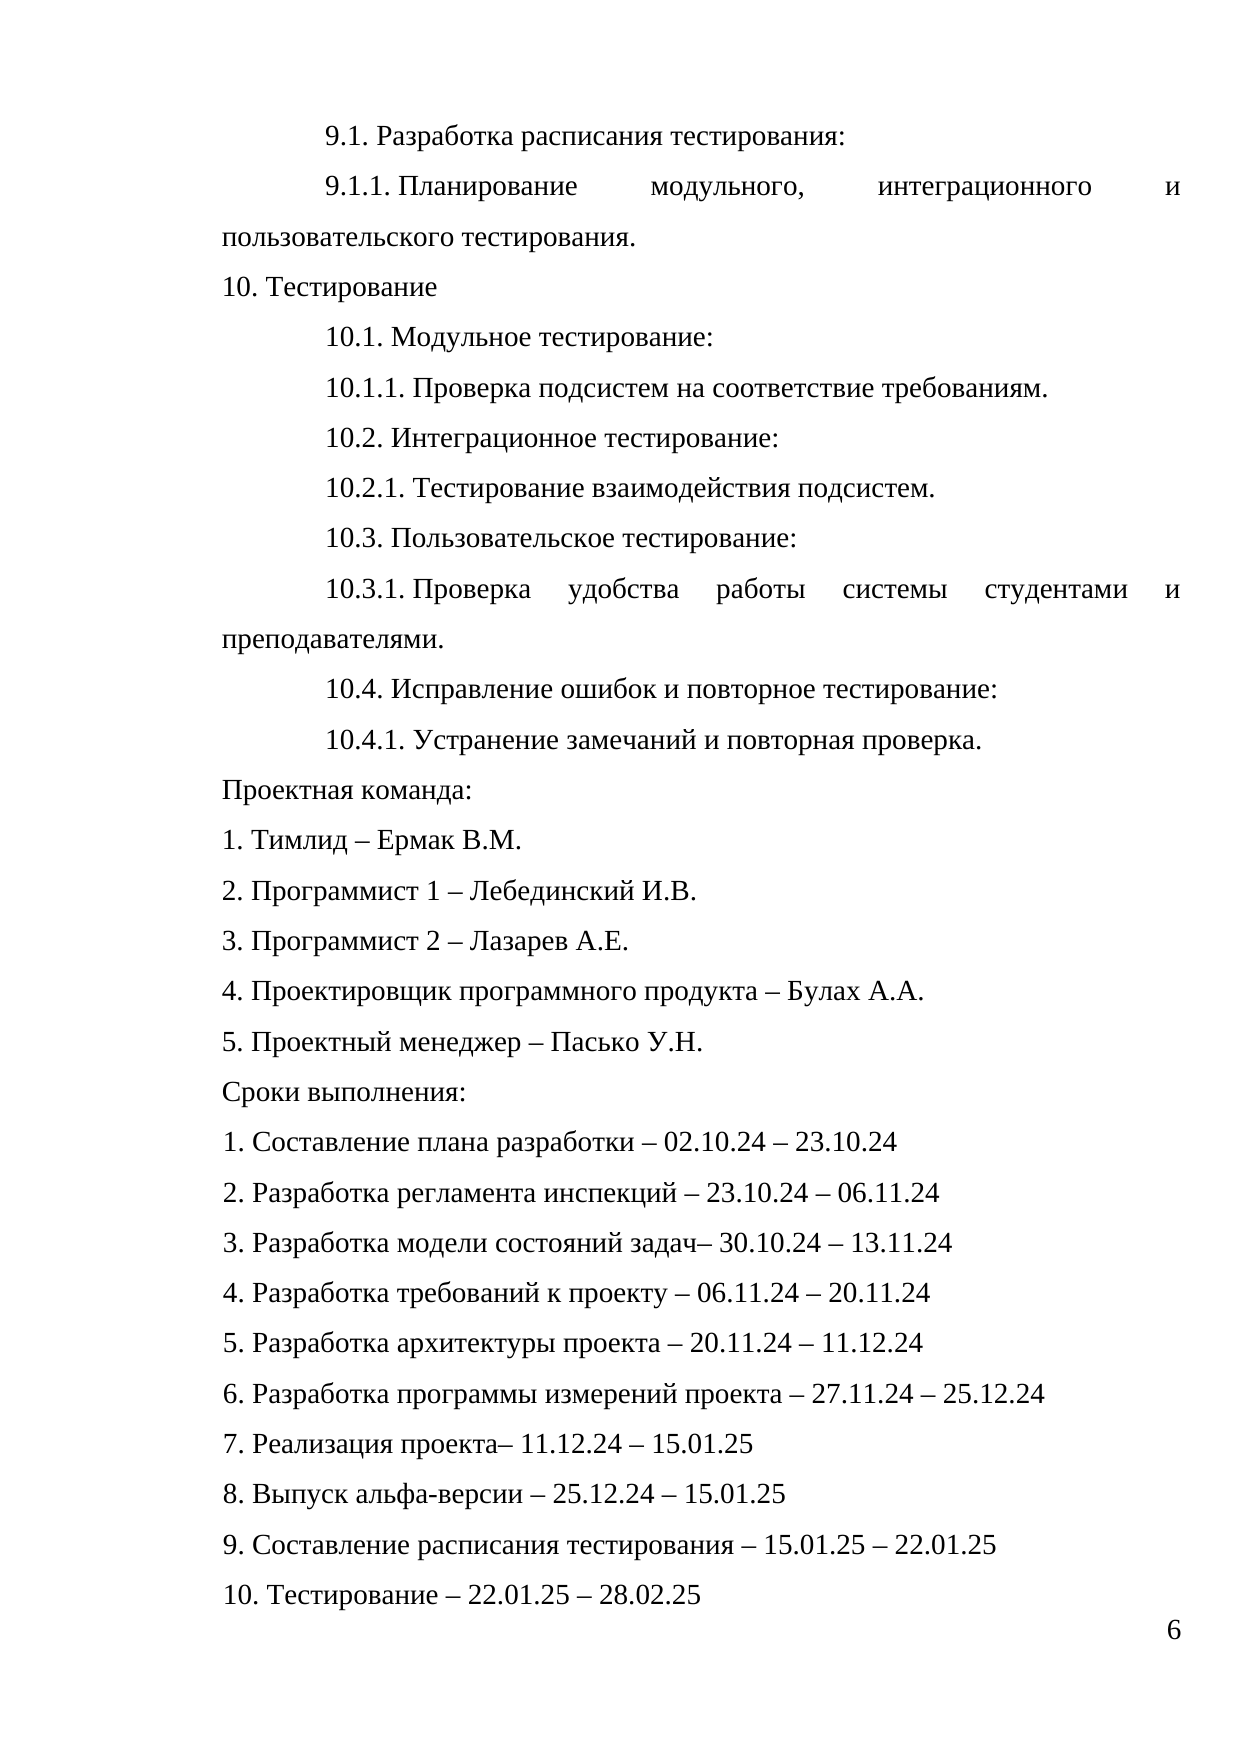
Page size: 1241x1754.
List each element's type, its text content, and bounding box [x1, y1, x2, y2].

list Тимлид – Ермак В.М. [148, 822, 1181, 856]
list Пользовательское тестирование: [222, 521, 1181, 554]
text Сроки выполнения: [148, 1074, 1181, 1108]
list Выпуск альфа-версии – 25.12.24 – 15.01.25 [148, 1477, 1181, 1510]
list Тестирование взаимодействия подсистем. [222, 470, 1181, 504]
list Планирование модульного, интеграционного и пользовательского тестирования. [222, 168, 1181, 252]
list Составление расписания тестирования – 15.01.25 – 22.01.25 [148, 1527, 1181, 1560]
list Тестирование – 22.01.25 – 28.02.25 [148, 1577, 1181, 1611]
list Разработка модели состояний задач– 30.10.24 – 13.11.24 [148, 1225, 1181, 1258]
list Разработка регламента инспекций – 23.10.24 – 06.11.24 [148, 1175, 1181, 1208]
list Составление плана разработки – 02.10.24 – 23.10.24 [148, 1124, 1181, 1158]
list Проектировщик программного продукта – Булах А.А. [148, 973, 1181, 1007]
list Программист 2 – Лазарев А.Е. [148, 923, 1181, 957]
text Проектная команда: [148, 772, 1181, 806]
list Разработка архитектуры проекта – 20.11.24 – 11.12.24 [148, 1326, 1181, 1359]
list Проверка подсистем на соответствие требованиям. [222, 370, 1181, 403]
list Интеграционное тестирование: [222, 420, 1181, 453]
list Проектный менеджер – Пасько У.Н. [148, 1024, 1181, 1057]
list Разработка расписания тестирования: [222, 118, 1181, 152]
list Проверка удобства работы системы студентами и преподавателями. [222, 571, 1181, 655]
list Модульное тестирование: [222, 319, 1181, 353]
list Тестирование [148, 269, 1181, 303]
list Программист 1 – Лебединский И.В. [148, 873, 1181, 906]
list Разработка программы измерений проекта – 27.11.24 – 25.12.24 [148, 1376, 1181, 1409]
list Реализация проекта– 11.12.24 – 15.01.25 [148, 1426, 1181, 1460]
list Разработка требований к проекту – 06.11.24 – 20.11.24 [148, 1275, 1181, 1309]
list Устранение замечаний и повторная проверка. [222, 722, 1181, 755]
list Исправление ошибок и повторное тестирование: [222, 672, 1181, 705]
